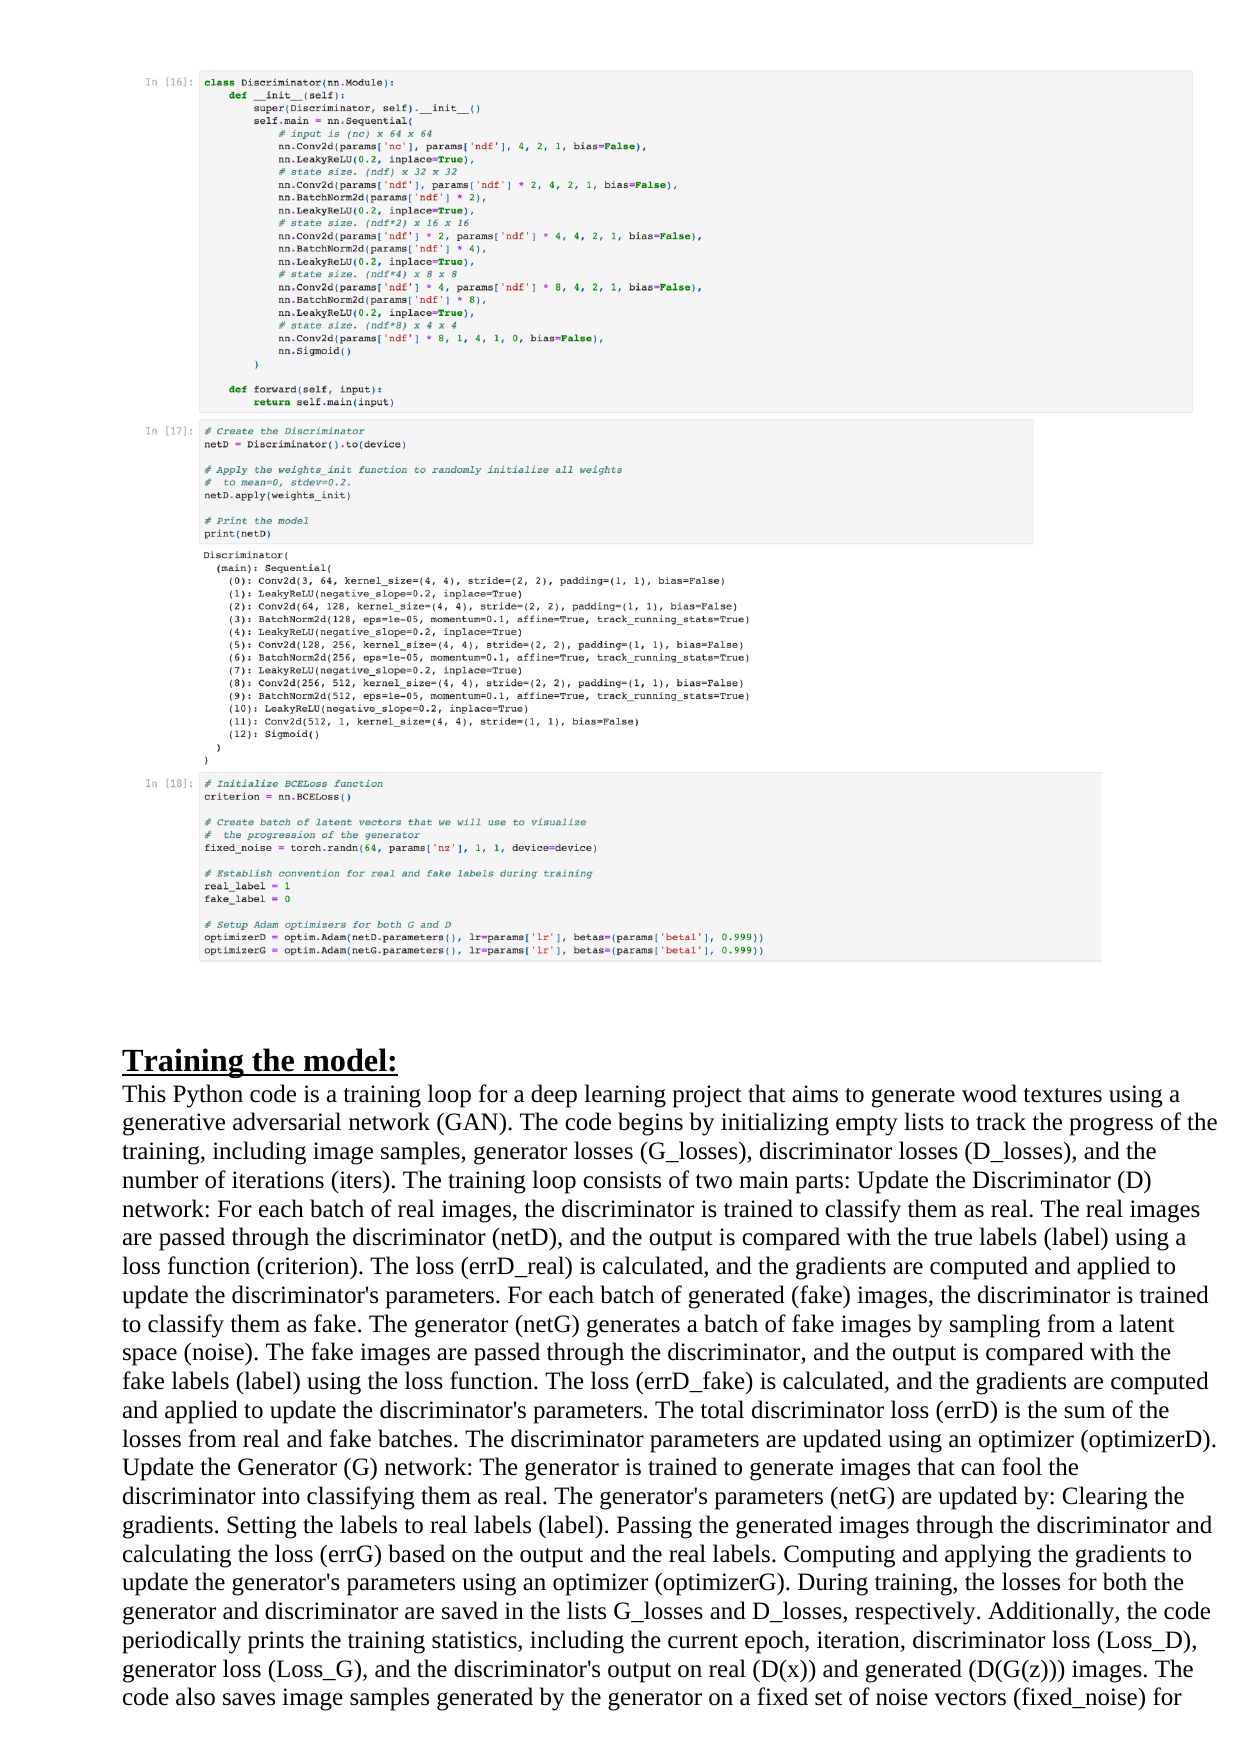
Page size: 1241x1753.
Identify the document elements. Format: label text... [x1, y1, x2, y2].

picture [121, 65, 1199, 968]
text Training the model: [122, 1042, 1218, 1079]
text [122, 1079, 1218, 1711]
